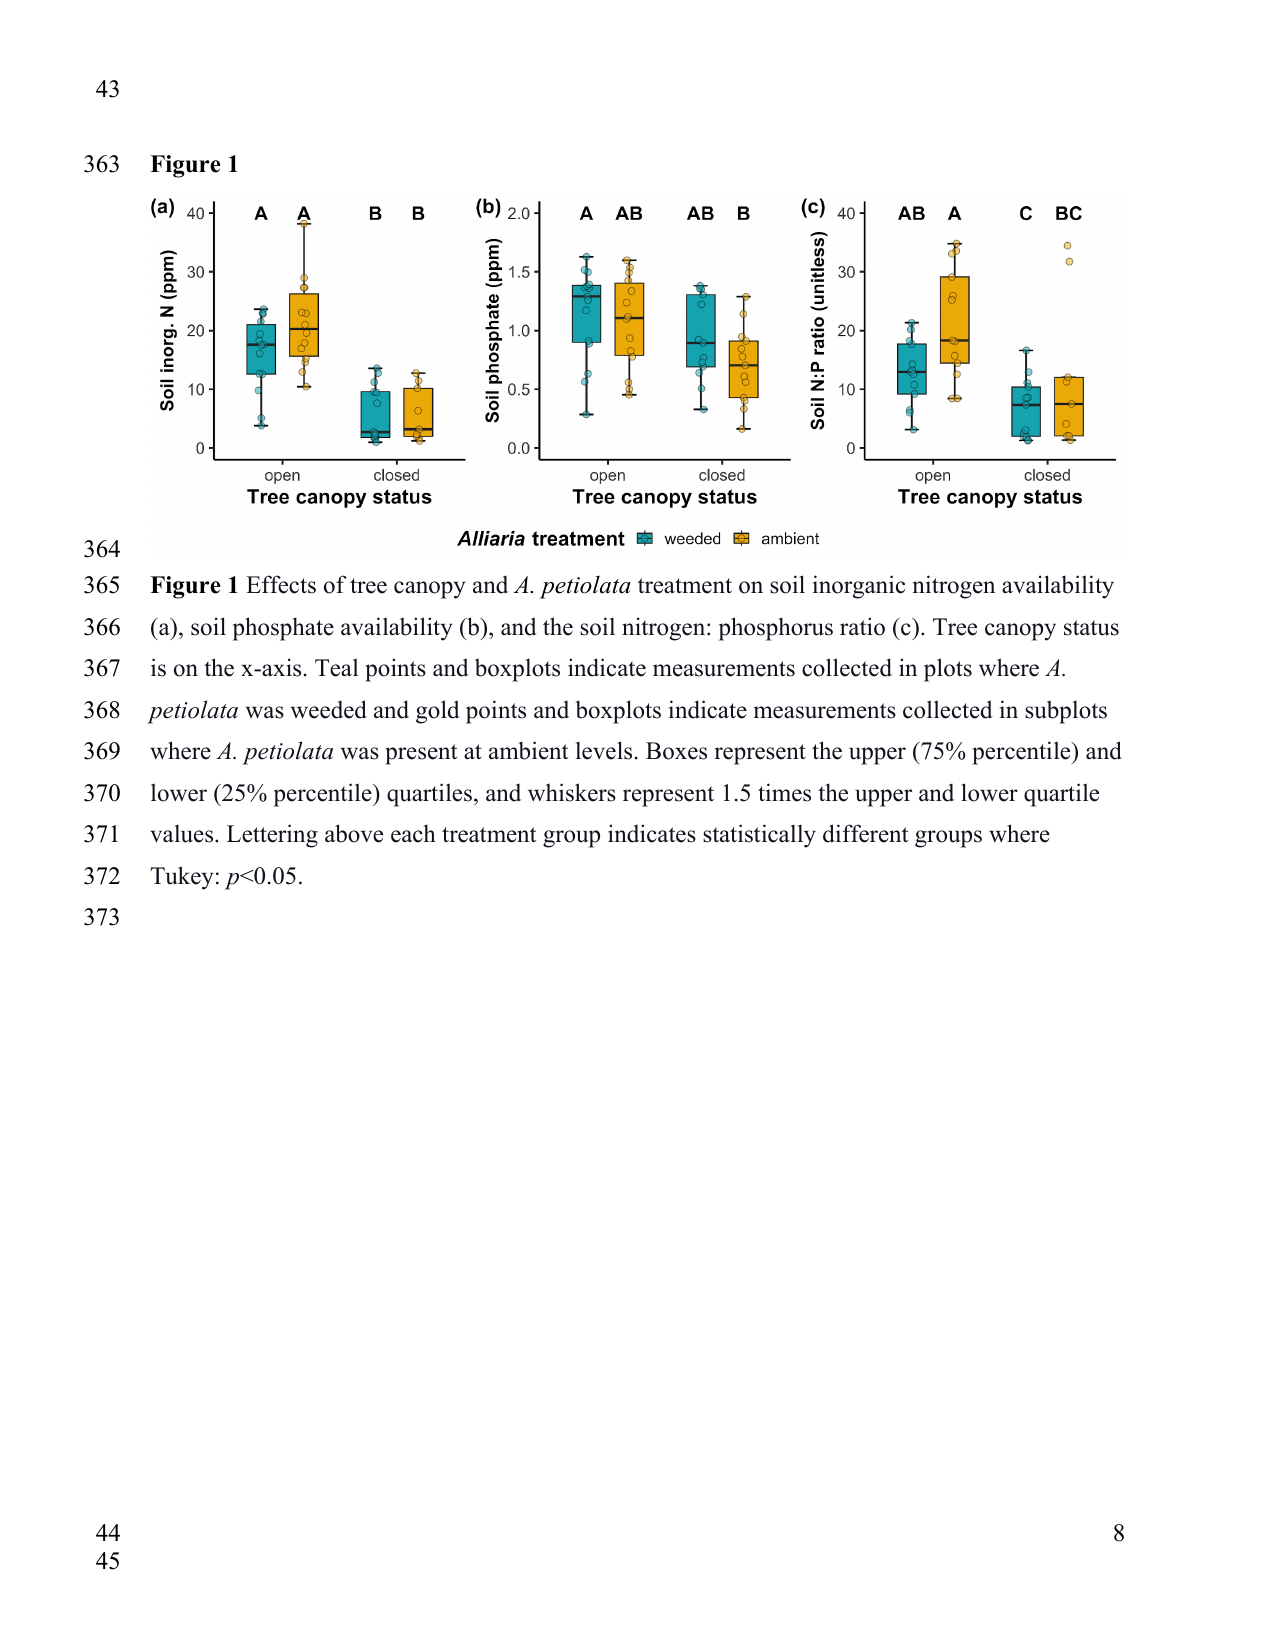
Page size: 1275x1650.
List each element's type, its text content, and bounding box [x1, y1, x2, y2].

text Figure 1 Effects of tree canopy and A. petiolata treatment on soil inorganic nitrogen availability (a), soil phosphate availability (b), and the soil nitrogen: phosphorus ratio (c). Tree canopy status is on the x-axis. Teal points and boxplots indicate measurements collected in plots where A. petiolata was weeded and gold points and boxplots indicate measurements collected in subplots where A. petiolata was present at ambient levels. Boxes represent the upper (75% percentile) and lower (25% percentile) quartiles, and whiskers represent 1.5 times the upper and lower quartile values. Lettering above each treatment group indicates statistically different groups where Tukey: p<0.05. [150, 571, 1125, 890]
text Figure 1 [150, 150, 1125, 178]
picture [150, 191, 1125, 558]
